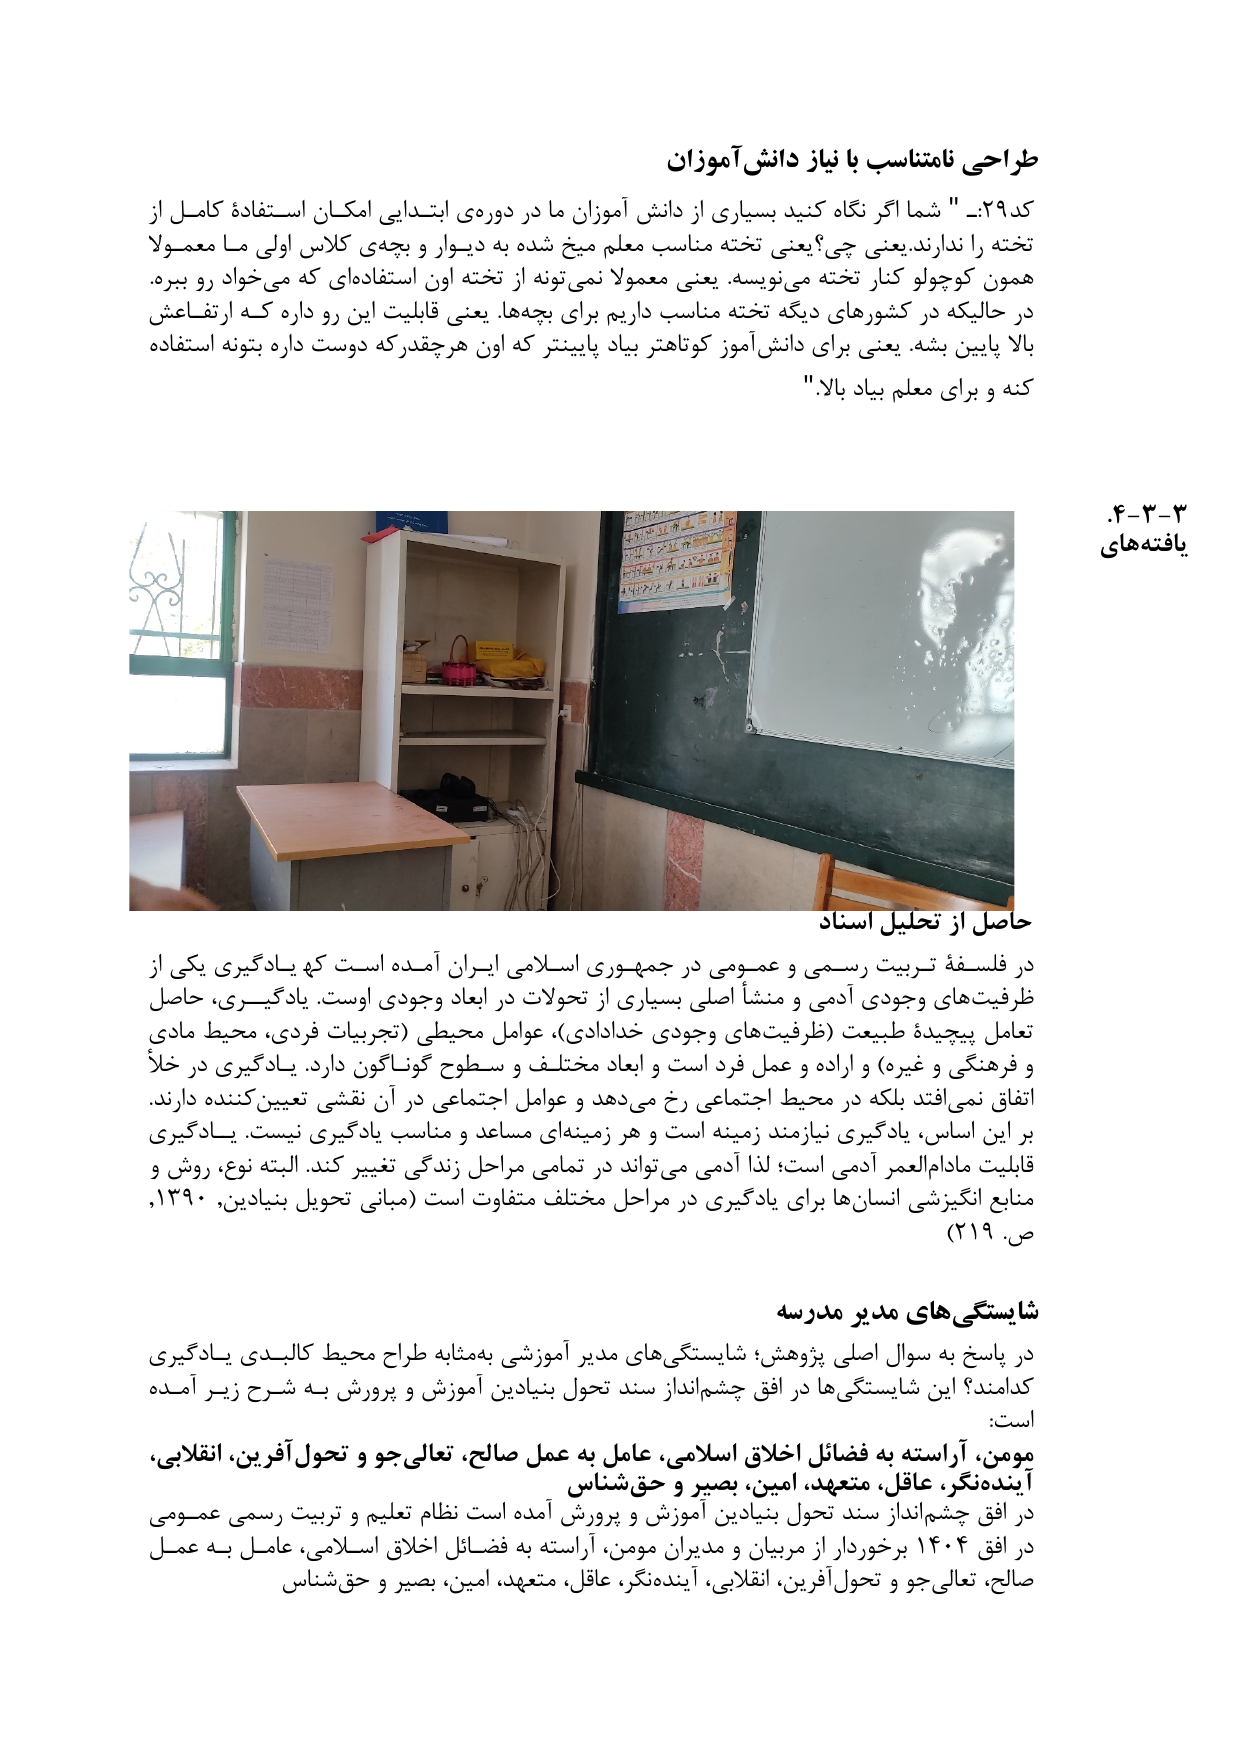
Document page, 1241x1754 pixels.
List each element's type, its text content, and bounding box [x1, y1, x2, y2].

text مومن، آراسته به فضائل اخلاق اسلامی، عامل به عمل صالح، تعالی‌جو و تحول‌آفرین، انقلابی، آینده‌نگر، عاقل، متعهد، امین، بصیر و حق‌شناس [148, 1442, 1033, 1500]
text طراحی نامتناسب با نیاز دانش‌آموزان [148, 148, 1038, 177]
text در افق چشم‌انداز سند تحول بنیادین آموزش و پرورش آمده است نظام تعلیم و تربیت رسمی عمومی در افق 1404 برخوردار از مربیان و مدیران مومن، آراسته به فضائل اخلاق اسلامی، عامل به عمل صالح، تعالی‌جو و تحول‌آفرین، انقلابی، آینده‌نگر، عاقل، متعهد، امین، بصیر و حق‌شناس [148, 1500, 1033, 1597]
text کد29: " شما اگر نگاه کنید بسیاری از دانش آموزان ما در دوره‌ی ابتدایی امکان استفادۀ کامل از تخته را ندارند.‌یعنی چی؟‌یعنی تخته مناسب معلم میخ شده به دیوار و بچه‌ی کلاس اولی ما معمولا همون کوچولو کنار تخته می‌نویسه.‌ یعنی معمولا نمی‌تونه از تخته اون استفاده‌ای که می‌خواد رو ببره. در حالیکه در کشورهای دیگه تخته مناسب داریم برای بچه‌ها. ‌یعنی قابلیت این رو داره که ارتفاعش بالا پایین بشه.‌ یعنی برای دانش‌آموز کوتاهتر بیاد پایینتر که اون هرچقدرکه دوست داره بتونه استفاده کنه و برای معلم بیاد بالا." [148, 189, 1033, 406]
text در فلسفۀ تربیت رسمی و عمومی در جمهوری اسلامی ایران آمده است کهمده یادگیری یكی از ظرفیت‌های وجودی آدمی و منشأ اصلی بسیاری از تحولات در ابعاد وجودی اوست. یادگیــری، حاصل تعامل پیچیدۀ طبیعت (ظرفیت‌های وجودی خدادادی)، عوامل محیطی (تجربیات فردی، محیط مادی و فرهنگی و غیره) و اراده و عمل فرد است و ابعاد مختلف و سطوح گوناگون دارد. یادگیری در خلأ اتفاق نمی‌افتد بلکه در محیط اجتماعی رخ می‌دهد و عوامل اجتماعی در آن نقشی تعیین‌کننده دارند. بر این اساس، یادگیری نیازمند زمینه است و هر زمینه‌ای مساعد و مناسب یادگیری نیست. یادگیری قابلیت مادام‌العمر آدمی است؛ لذا آدمی می‌تواند در تمامی مراحل زندگی تغییر كند. البته نوع، روش و منابع انگیزشی انسان‌ها برای یادگیری در مراحل مختلف متفاوت است [148, 952, 1033, 1249]
text در پاسخ به سوال اصلی پژوهش؛ شایستگی‌های مدیر آموزشی به‌مثابه طراح محیط کالبدی یادگیری کدامند؟ این شایستگی‌ها در افق چشم‌انداز سند تحول بنیادین آموزش و پرورش به شرح زیر آمده است: [148, 1341, 1033, 1438]
text شایستگی‌‌های مدیر مدرسه [148, 1300, 1038, 1329]
picture [129, 511, 1015, 911]
